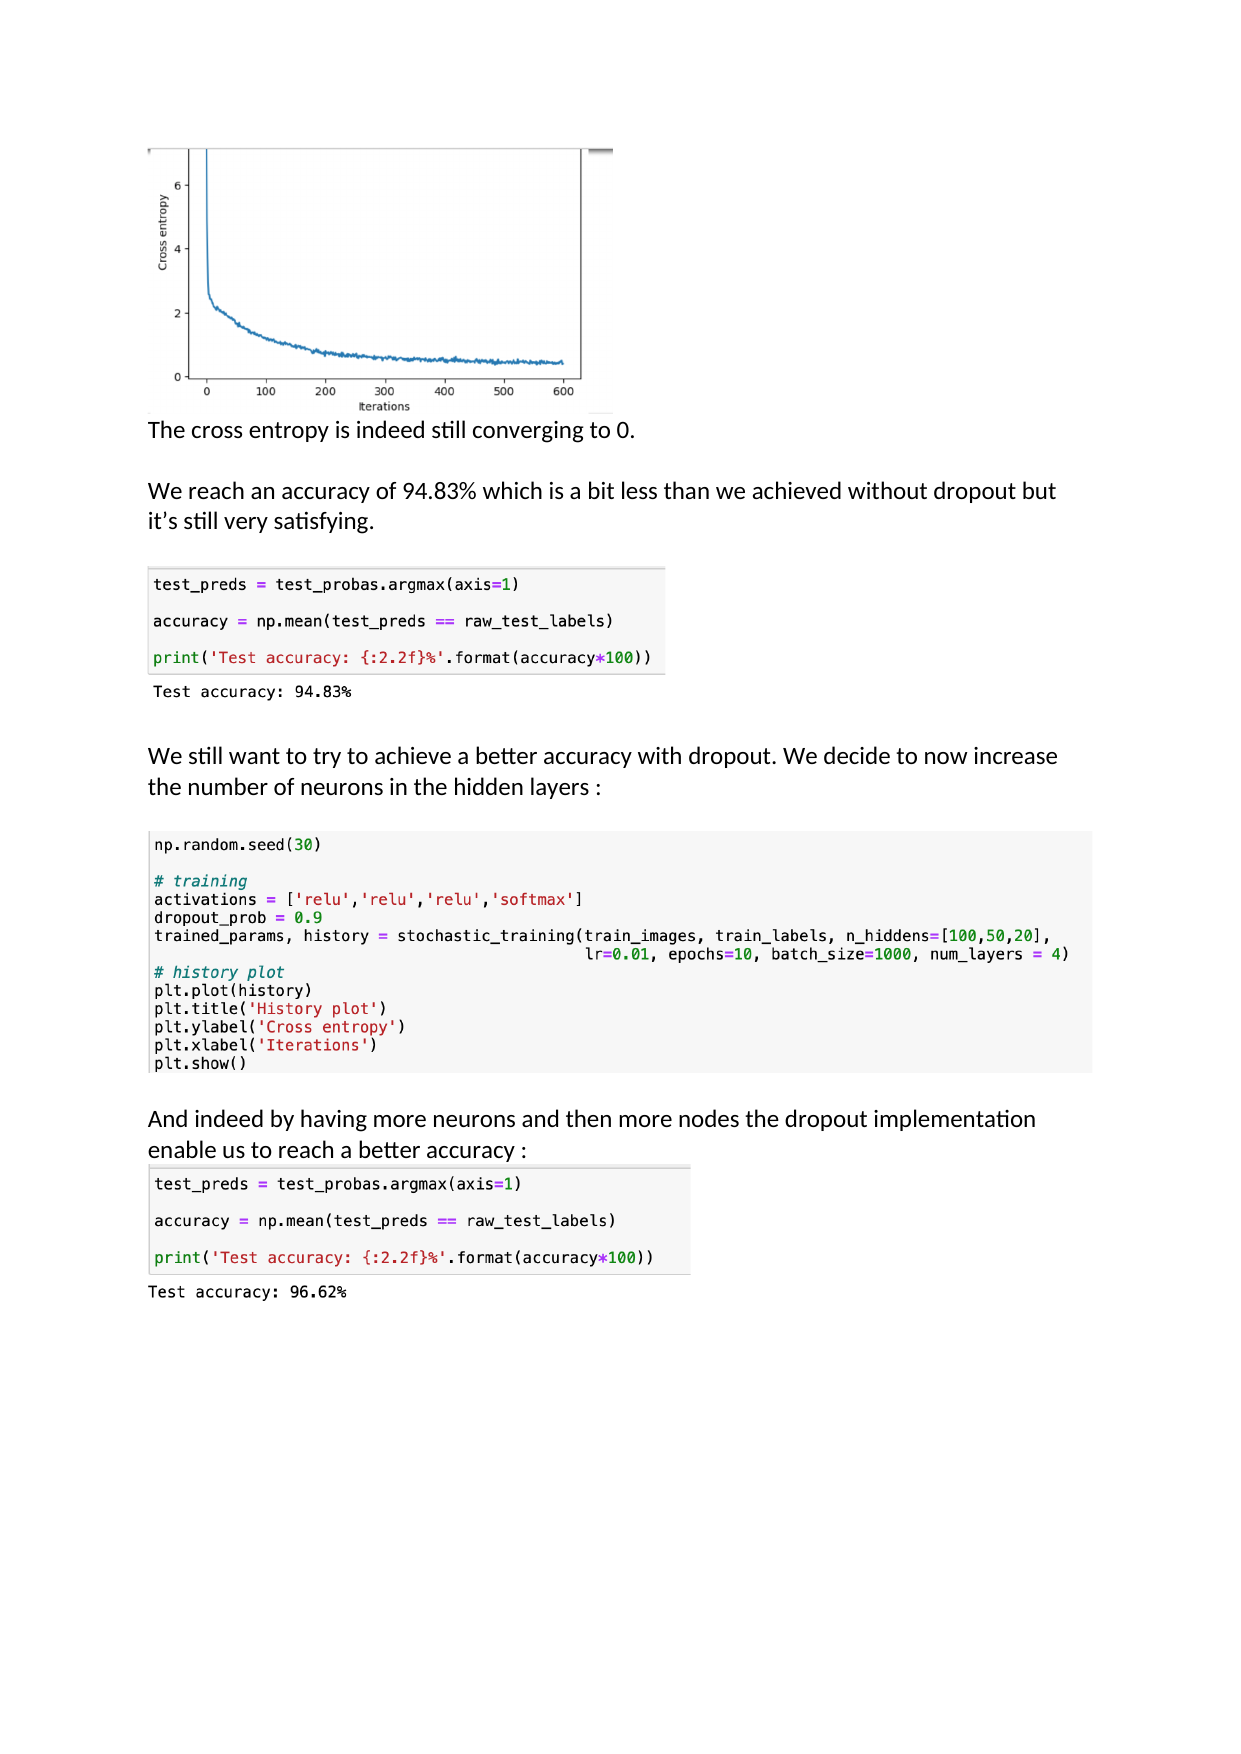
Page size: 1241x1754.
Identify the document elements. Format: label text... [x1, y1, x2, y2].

text We reach an accuracy of 94.83% which is a bit less than we achieved without dropout but it’s still very satisfying. [148, 475, 1093, 536]
picture [147, 831, 1093, 1073]
picture [147, 1164, 691, 1313]
text We still want to try to achieve a better accuracy with dropout. We decide to now increase the number of neurons in the hidden layers : [148, 740, 1093, 801]
picture [147, 147, 613, 414]
text The cross entropy is indeed still converging to 0. [148, 414, 1093, 444]
picture [147, 566, 666, 710]
text And indeed by having more neurons and then more nodes the dropout implementation enable us to reach a better accuracy : [148, 1103, 1093, 1164]
